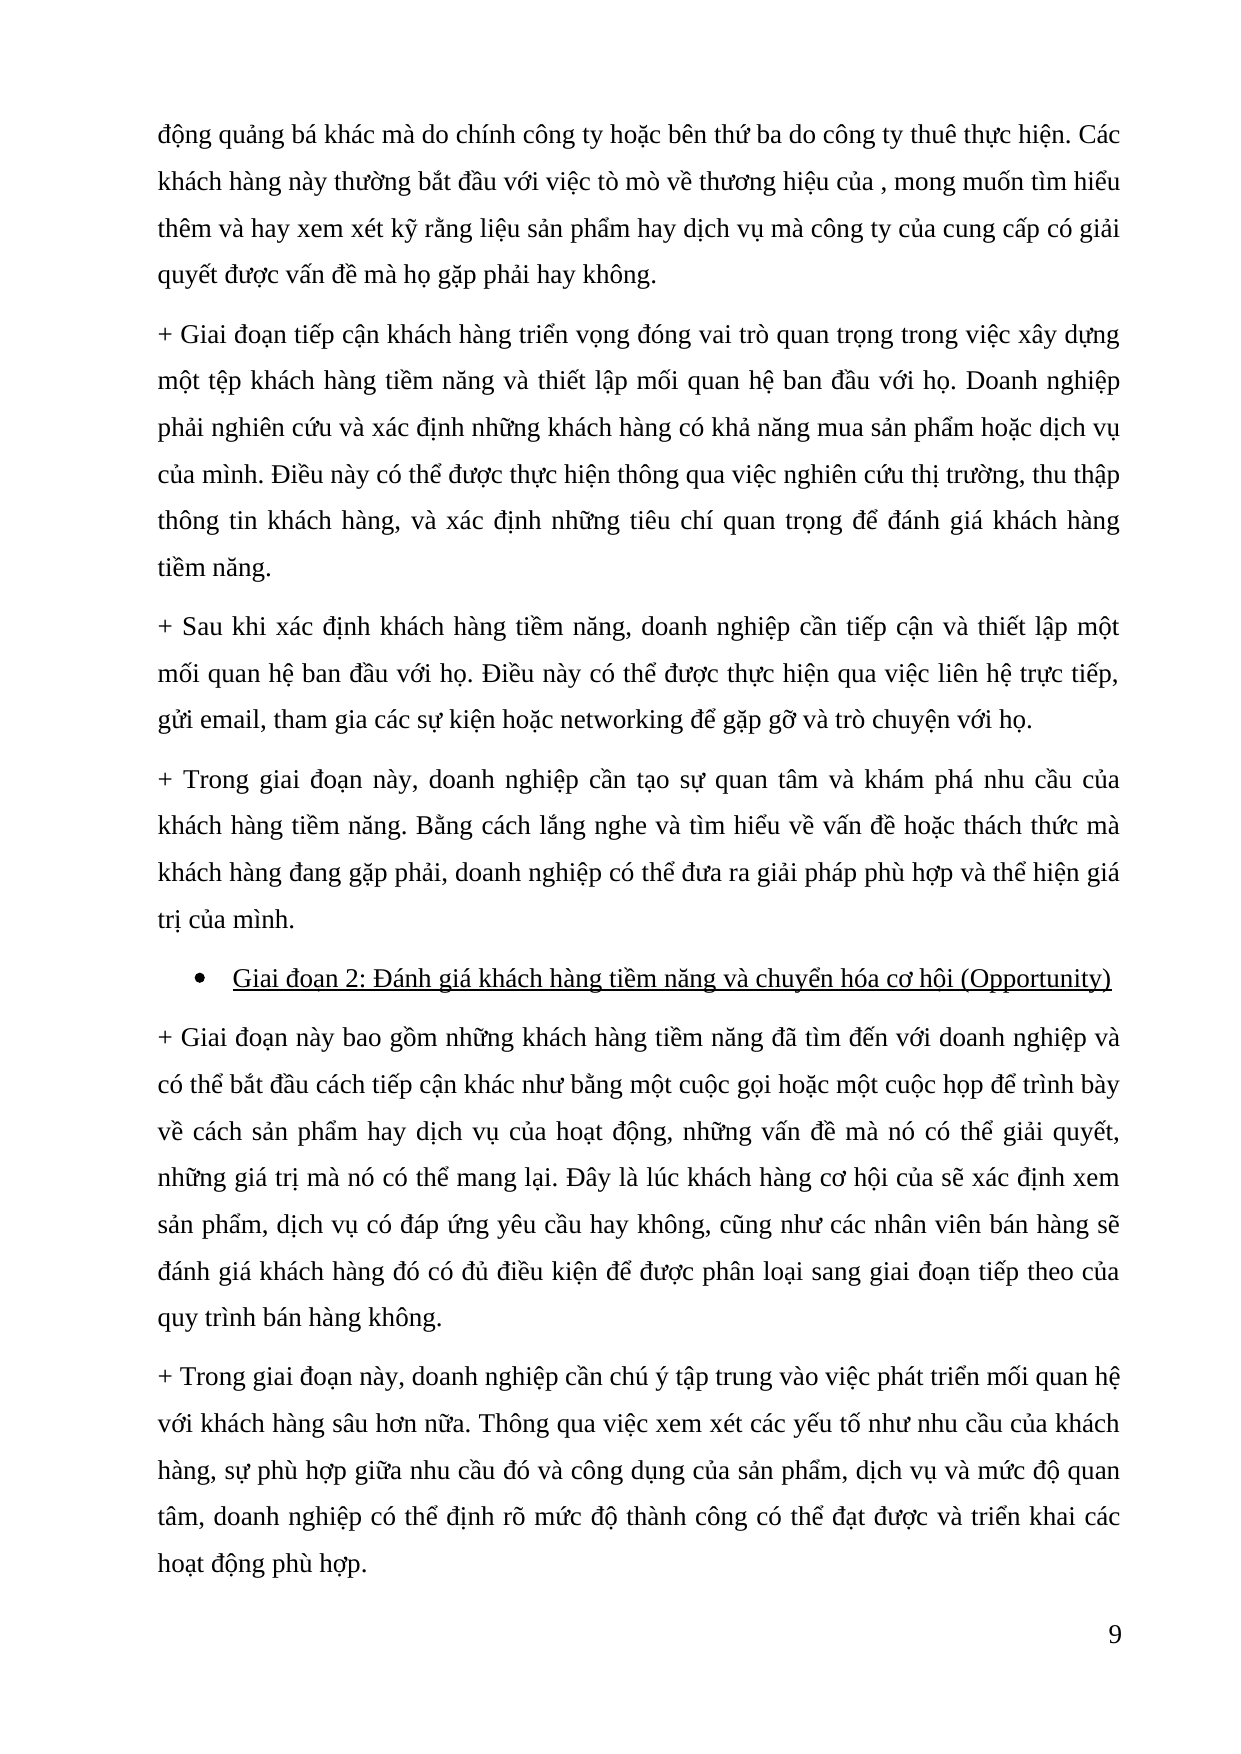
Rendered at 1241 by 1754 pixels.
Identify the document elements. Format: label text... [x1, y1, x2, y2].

list Giai đoạn 2: Đánh giá khách hàng tiềm năng và chuyển hóa cơ hội (Opportunity) [195, 962, 1122, 993]
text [157, 118, 1122, 290]
text + Giai đoạn này bao gồm những khách hàng tiềm năng đã tìm đến với doanh nghiệp và có thể bắt đầu cách tiếp cận khác như bằng một cuộc gọi hoặc một cuộc họp để trình bày về cách sản phẩm hay dịch vụ của hoạt động, những vấn đề mà nó có thể giải quyết, những giá trị mà nó có thể mang lại. Đây là lúc khách hàng cơ hội của sẽ xác định xem sản phẩm, dịch vụ có đáp ứng yêu cầu hay không, cũng như các nhân viên bán hàng sẽ đánh giá khách hàng đó có đủ điều kiện để được phân loại sang giai đoạn tiếp theo của quy trình bán hàng không. [157, 1021, 1122, 1332]
text + Sau khi xác định khách hàng tiềm năng, doanh nghiệp cần tiếp cận và thiết lập một mối quan hệ ban đầu với họ. Điều này có thể được thực hiện qua việc liên hệ trực tiếp, gửi email, tham gia các sự kiện hoặc networking để gặp gỡ và trò chuyện với họ. [157, 610, 1122, 735]
text + Giai đoạn tiếp cận khách hàng triển vọng đóng vai trò quan trọng trong việc xây dựng một tệp khách hàng tiềm năng và thiết lập mối quan hệ ban đầu với họ. Doanh nghiệp phải nghiên cứu và xác định những khách hàng có khả năng mua sản phẩm hoặc dịch vụ của mình. Điều này có thể được thực hiện thông qua việc nghiên cứu thị trường, thu thập thông tin khách hàng, và xác định những tiêu chí quan trọng để đánh giá khách hàng tiềm năng. [157, 318, 1122, 582]
text + Trong giai đoạn này, doanh nghiệp cần tạo sự quan tâm và khám phá nhu cầu của khách hàng tiềm năng. Bằng cách lắng nghe và tìm hiểu về vấn đề hoặc thách thức mà khách hàng đang gặp phải, doanh nghiệp có thể đưa ra giải pháp phù hợp và thể hiện giá trị của mình. [157, 763, 1122, 934]
text + Trong giai đoạn này, doanh nghiệp cần chú ý tập trung vào việc phát triển mối quan hệ với khách hàng sâu hơn nữa. Thông qua việc xem xét các yếu tố như nhu cầu của khách hàng, sự phù hợp giữa nhu cầu đó và công dụng của sản phẩm, dịch vụ và mức độ quan tâm, doanh nghiệp có thể định rõ mức độ thành công có thể đạt được và triển khai các hoạt động phù hợp. [157, 1360, 1122, 1578]
